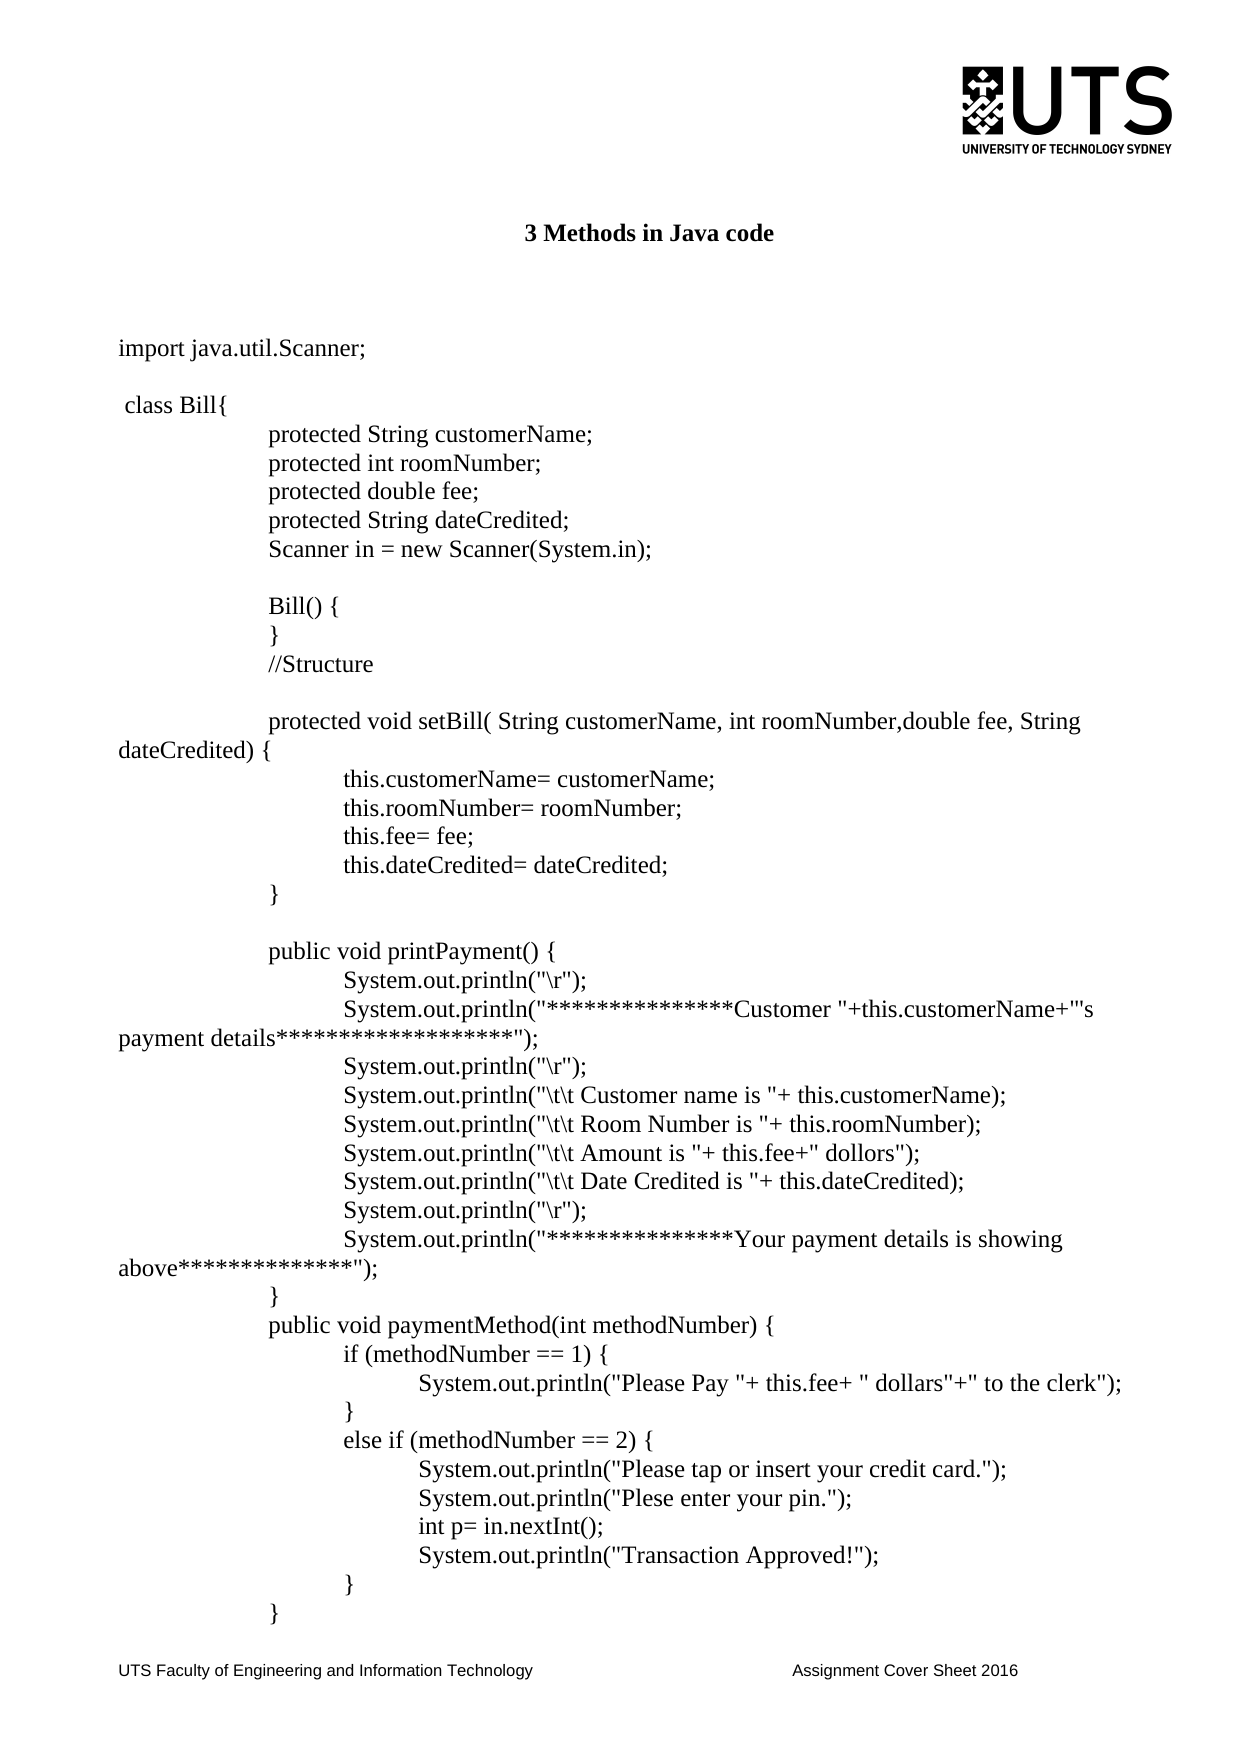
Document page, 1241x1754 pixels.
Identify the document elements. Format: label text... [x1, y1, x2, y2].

text System.out.println("\r"); [118, 965, 1181, 994]
text this.roomNumber= roomNumber; [118, 793, 1181, 821]
text this.customerName= customerName; [118, 764, 1181, 793]
text //Structure [118, 649, 1181, 678]
text Bill() { [118, 591, 1181, 620]
text System.out.println("Plese enter your pin."); [118, 1483, 1181, 1511]
text System.out.println("***************Customer "+this.customerName+"'s payment details*******************"); [118, 994, 1181, 1051]
text public void paymentMethod(int methodNumber) { [118, 1310, 1181, 1339]
text System.out.println("Please tap or insert your credit card."); [118, 1454, 1181, 1483]
text if (methodNumber == 1) { [118, 1339, 1181, 1368]
text import java.util.Scanner; [118, 333, 1181, 361]
text else if (methodNumber == 2) { [118, 1425, 1181, 1454]
text protected double fee; [118, 476, 1181, 505]
text protected String customerName; [118, 419, 1181, 448]
text protected int roomNumber; [118, 448, 1181, 476]
text } [118, 620, 1181, 649]
text System.out.println("\t\t Date Credited is "+ this.dateCredited); [118, 1166, 1181, 1195]
text } [118, 1396, 1181, 1425]
text System.out.println("\r"); [118, 1051, 1181, 1080]
text System.out.println("\t\t Amount is "+ this.fee+" dollors"); [118, 1138, 1181, 1166]
text this.fee= fee; [118, 821, 1181, 850]
text System.out.println("\t\t Room Number is "+ this.roomNumber); [118, 1109, 1181, 1138]
text System.out.println("\t\t Customer name is "+ this.customerName); [118, 1080, 1181, 1109]
text class Bill{ [118, 390, 1181, 419]
text System.out.println("Please Pay "+ this.fee+ " dollars"+" to the clerk"); [118, 1368, 1181, 1396]
text System.out.println("Transaction Approved!"); [118, 1540, 1181, 1569]
text System.out.println("***************Your payment details is showing above**************"); [118, 1224, 1181, 1281]
text } [118, 1281, 1181, 1310]
text } [118, 1569, 1181, 1598]
text Scanner in = new Scanner(System.in); [118, 534, 1181, 563]
picture [895, 0, 1239, 221]
text protected void setBill( String customerName, int roomNumber,double fee, String dateCredited) { [118, 706, 1181, 764]
text System.out.println("\r"); [118, 1195, 1181, 1224]
text 3 Methods in Java code [118, 218, 1181, 246]
text public void printPayment() { [118, 936, 1181, 965]
text protected String dateCredited; [118, 505, 1181, 534]
text int p= in.nextInt(); [118, 1511, 1181, 1540]
text } [118, 1598, 1181, 1626]
text } [118, 879, 1181, 908]
text this.dateCredited= dateCredited; [118, 850, 1181, 879]
